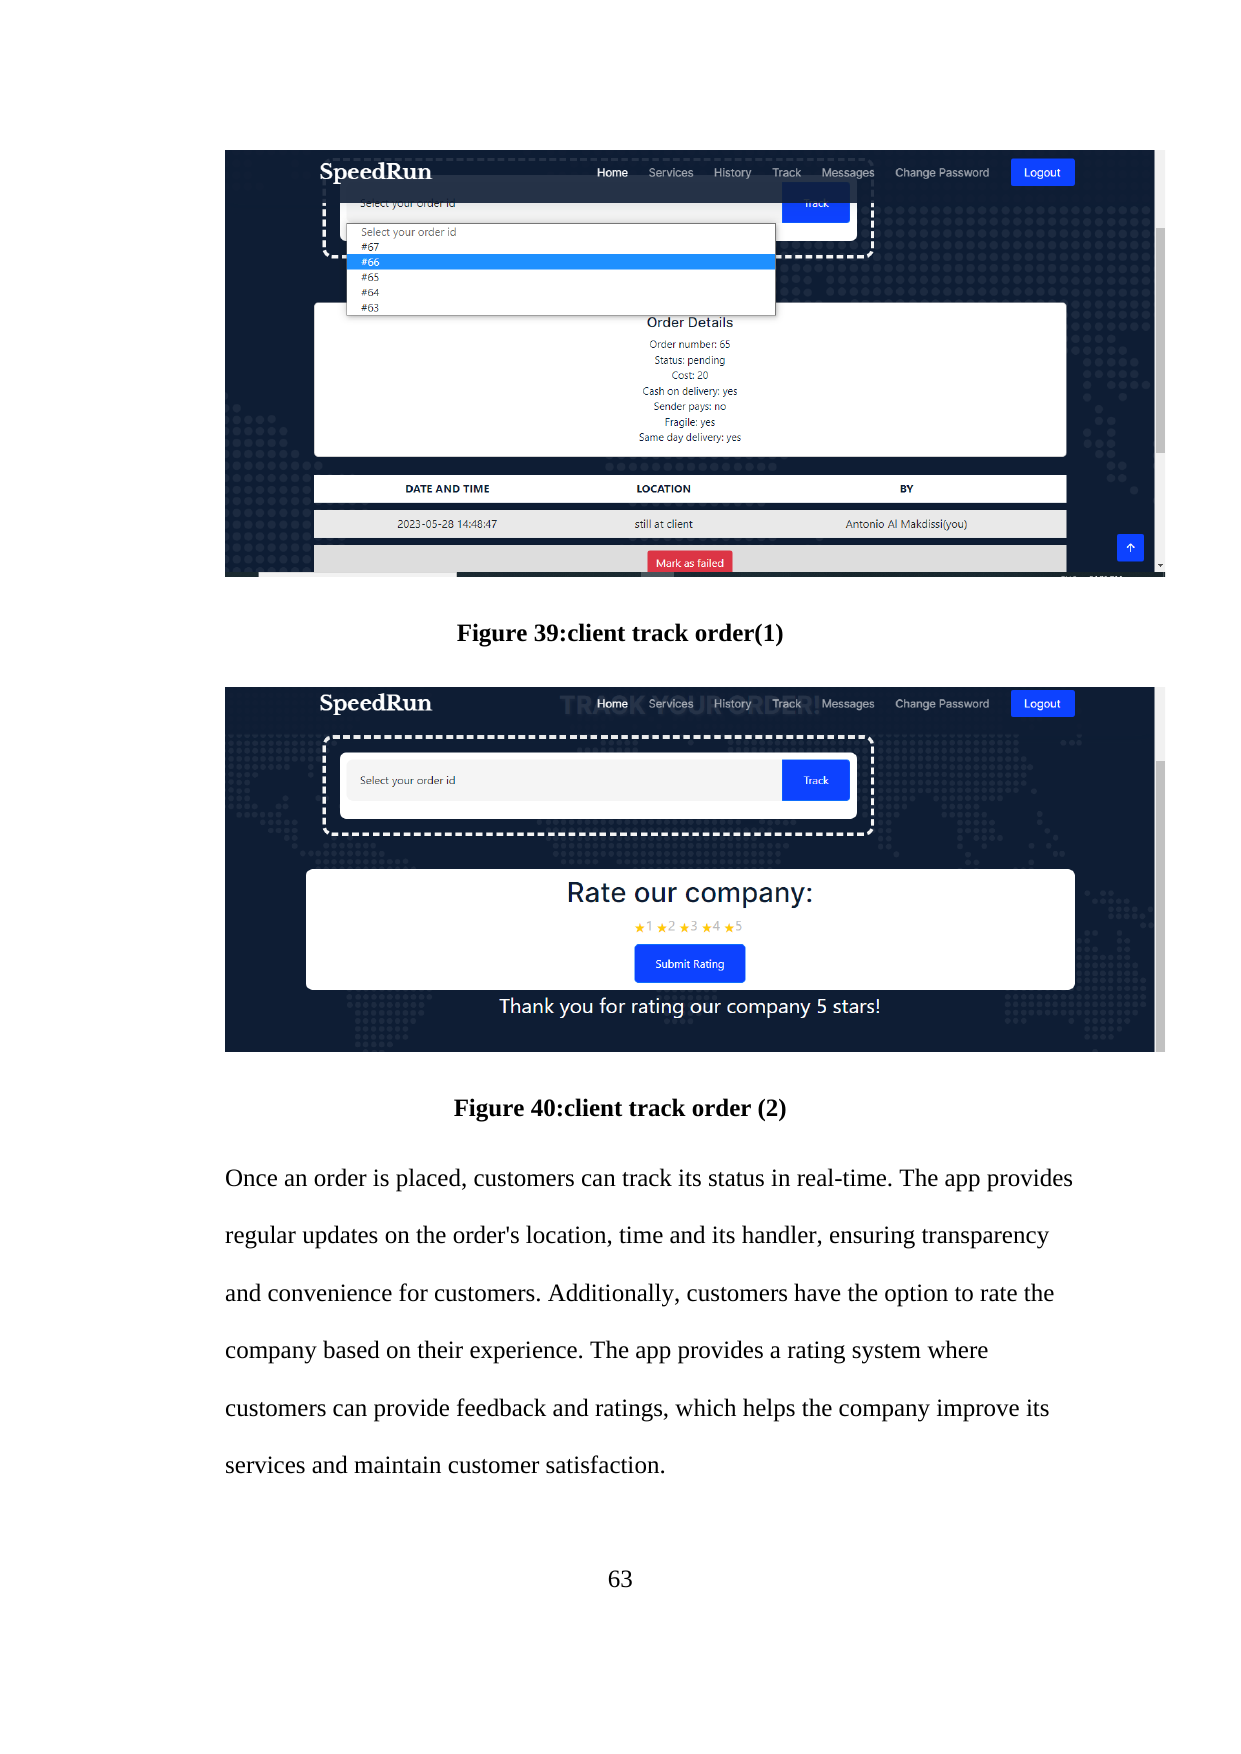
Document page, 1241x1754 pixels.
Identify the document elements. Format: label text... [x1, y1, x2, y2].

text Once an order is placed, customers can track its status in real-time. The app provides regular updates on the order's location, time and its handler, ensuring transparency and convenience for customers. Additionally, customers have the option to rate the company based on their experience. The app provides a rating system where customers can provide feedback and ratings, which helps the company improve its services and maintain customer satisfaction. [225, 1163, 1090, 1479]
text Figure 39:client track order(1) [150, 618, 1090, 647]
picture [225, 150, 1166, 577]
picture [225, 687, 1166, 1052]
text Figure 40:client track order (2) [150, 1093, 1090, 1122]
